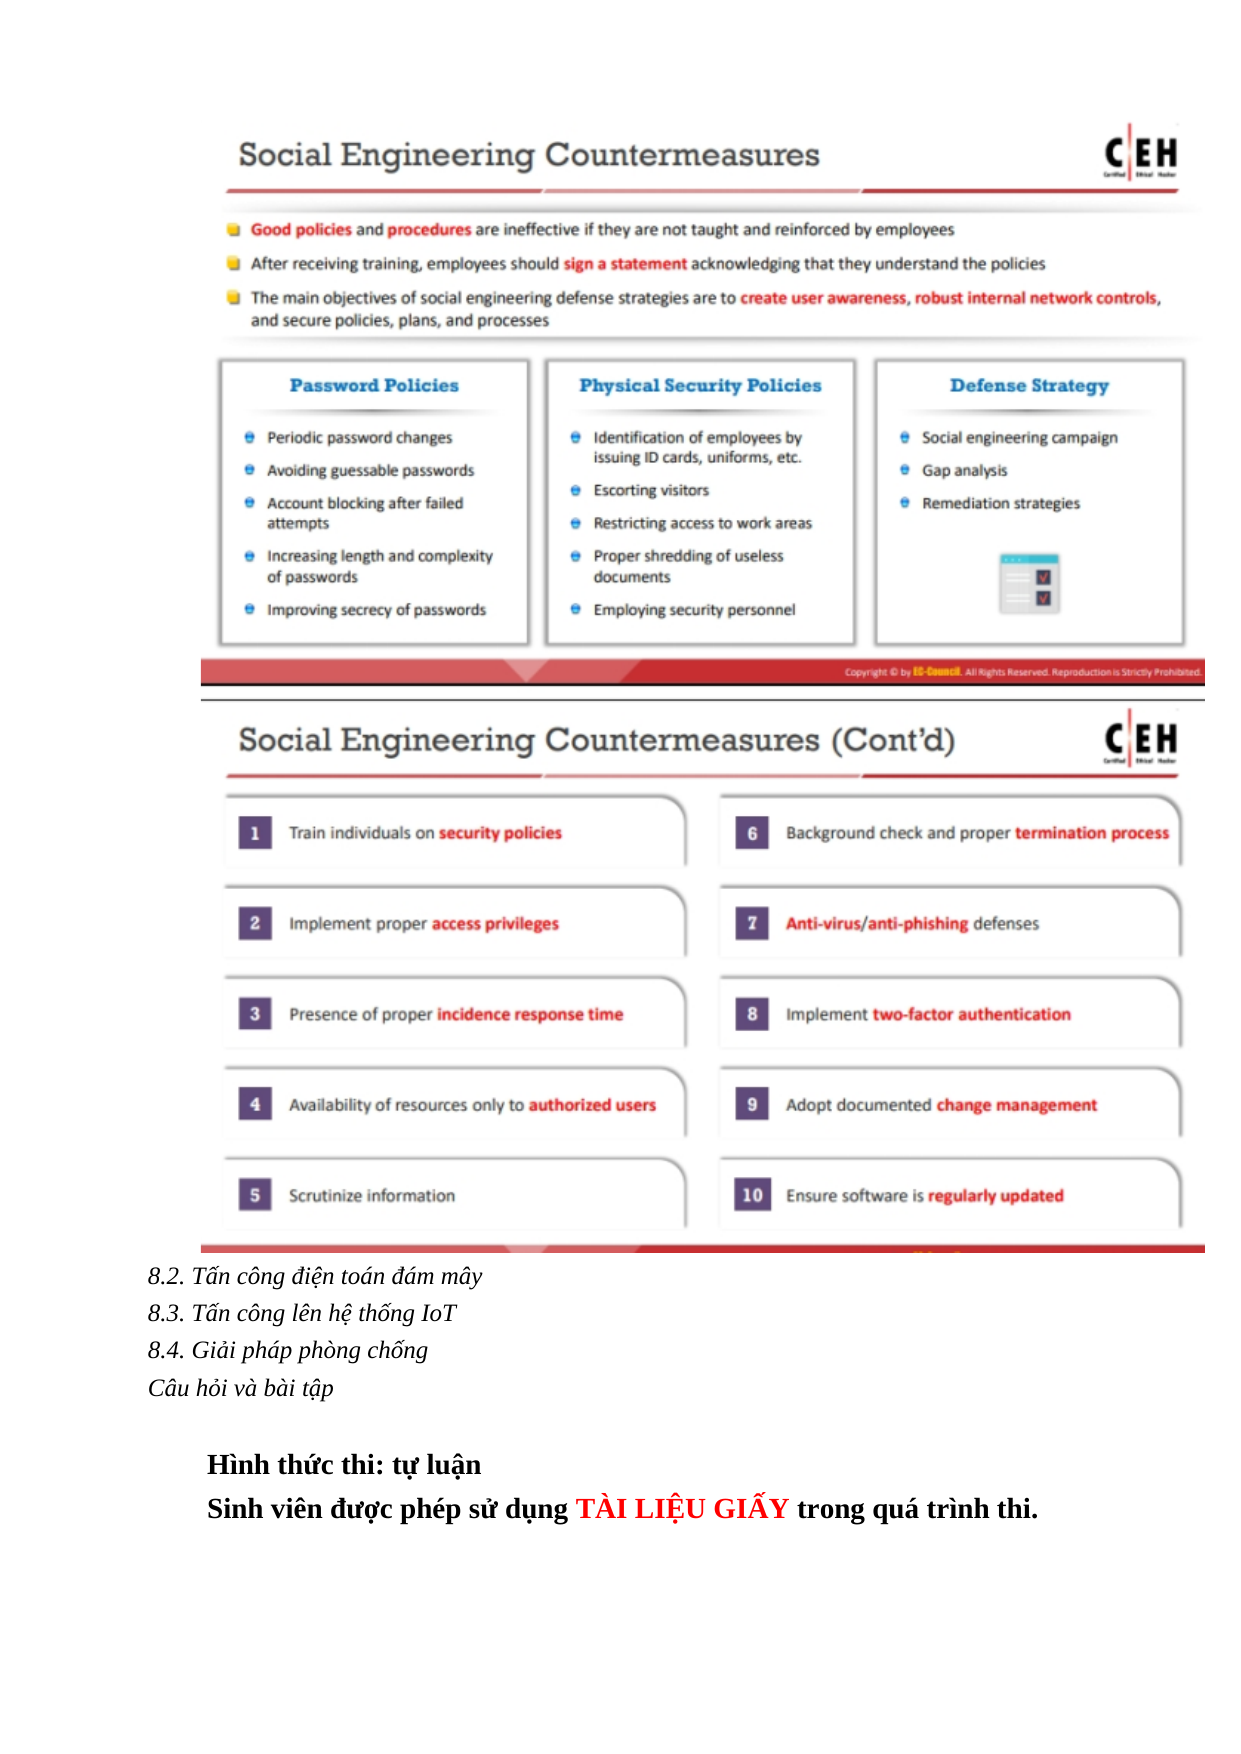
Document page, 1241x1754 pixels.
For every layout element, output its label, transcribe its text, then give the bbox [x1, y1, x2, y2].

text Giải pháp phòng chống [148, 1335, 1152, 1364]
text Câu hỏi và bài tập [148, 1373, 1152, 1401]
picture [200, 118, 1205, 1253]
text Tấn công điện toán đám mây [148, 1261, 1152, 1289]
text Hình thức thi: tự luận [148, 1447, 1152, 1481]
text Sinh viên được phép sử dụng TÀI LIỆU GIẤY trong quá trình thi. [148, 1491, 1152, 1524]
text Tấn công lên hệ thống IoT [148, 1298, 1152, 1327]
